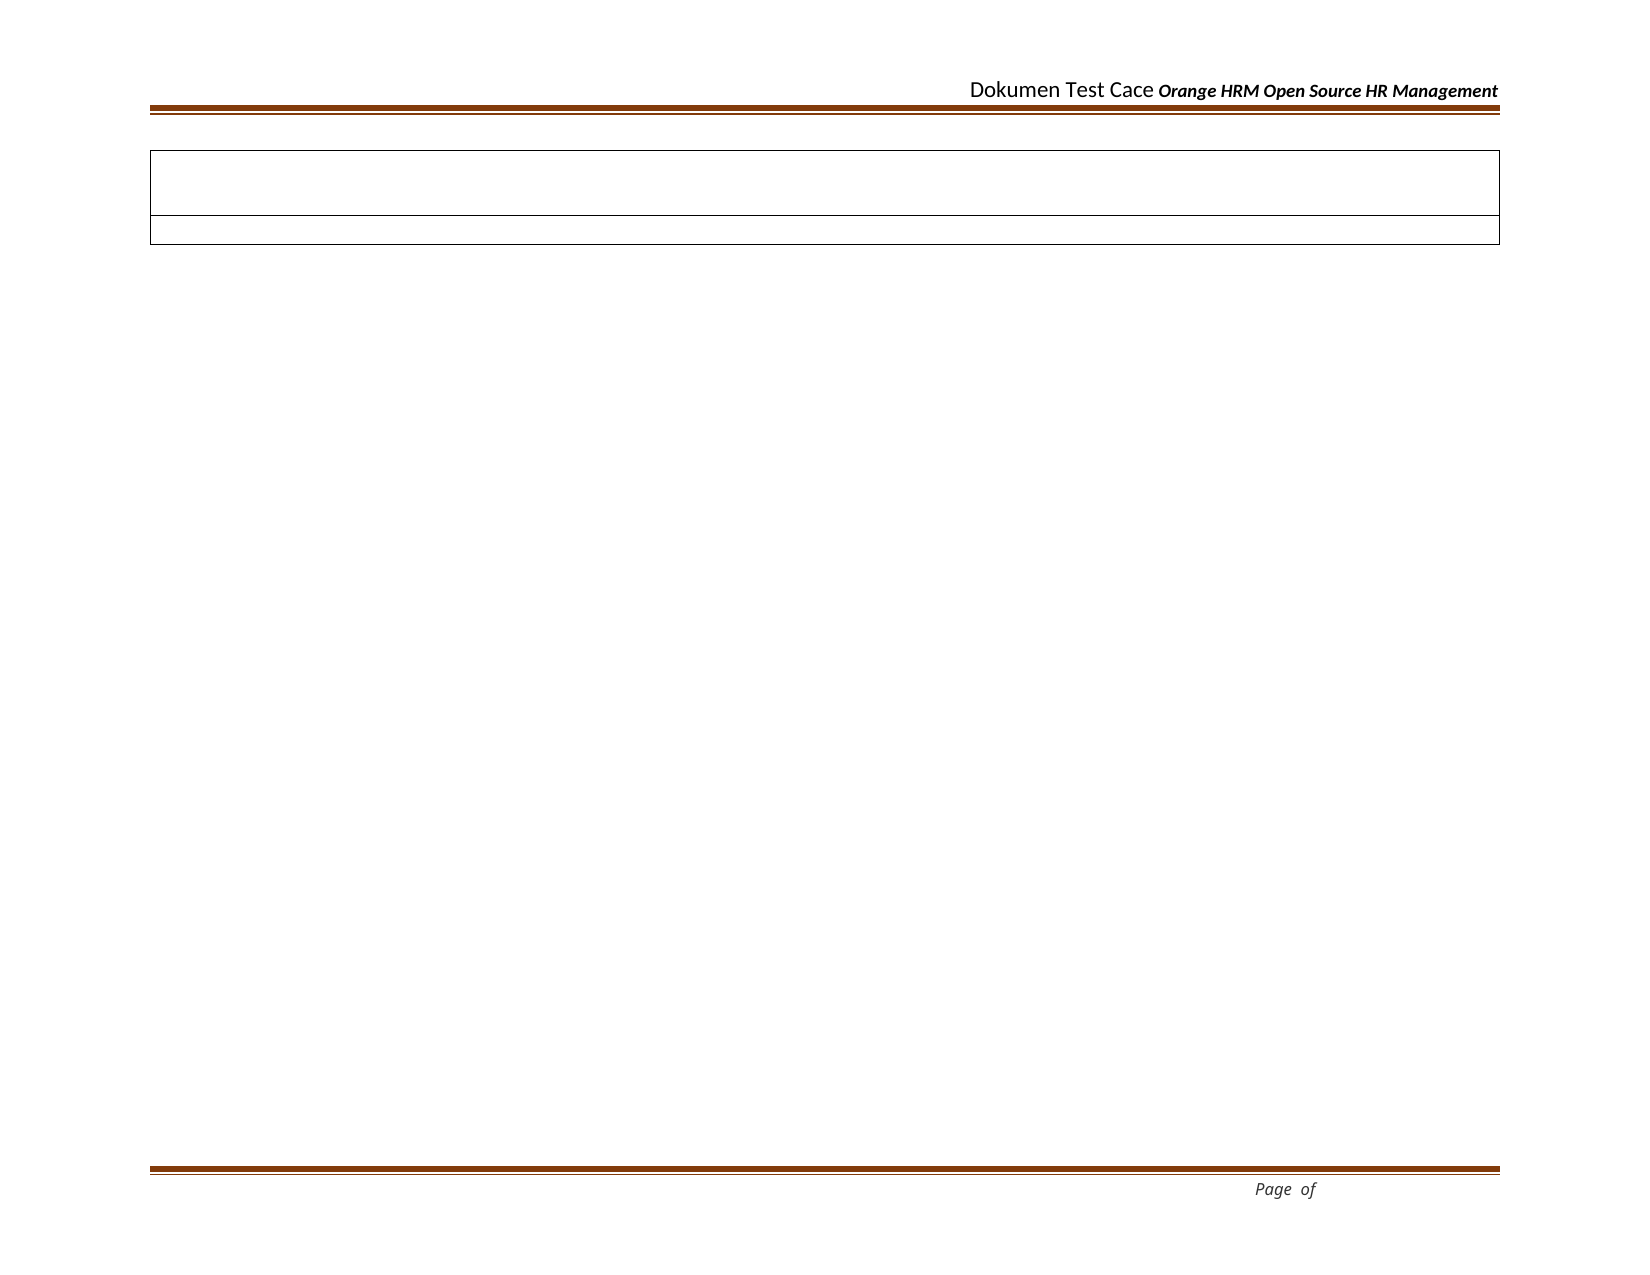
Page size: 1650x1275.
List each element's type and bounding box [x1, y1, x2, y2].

table_cell [151, 216, 1499, 244]
table_cell [151, 151, 1499, 215]
